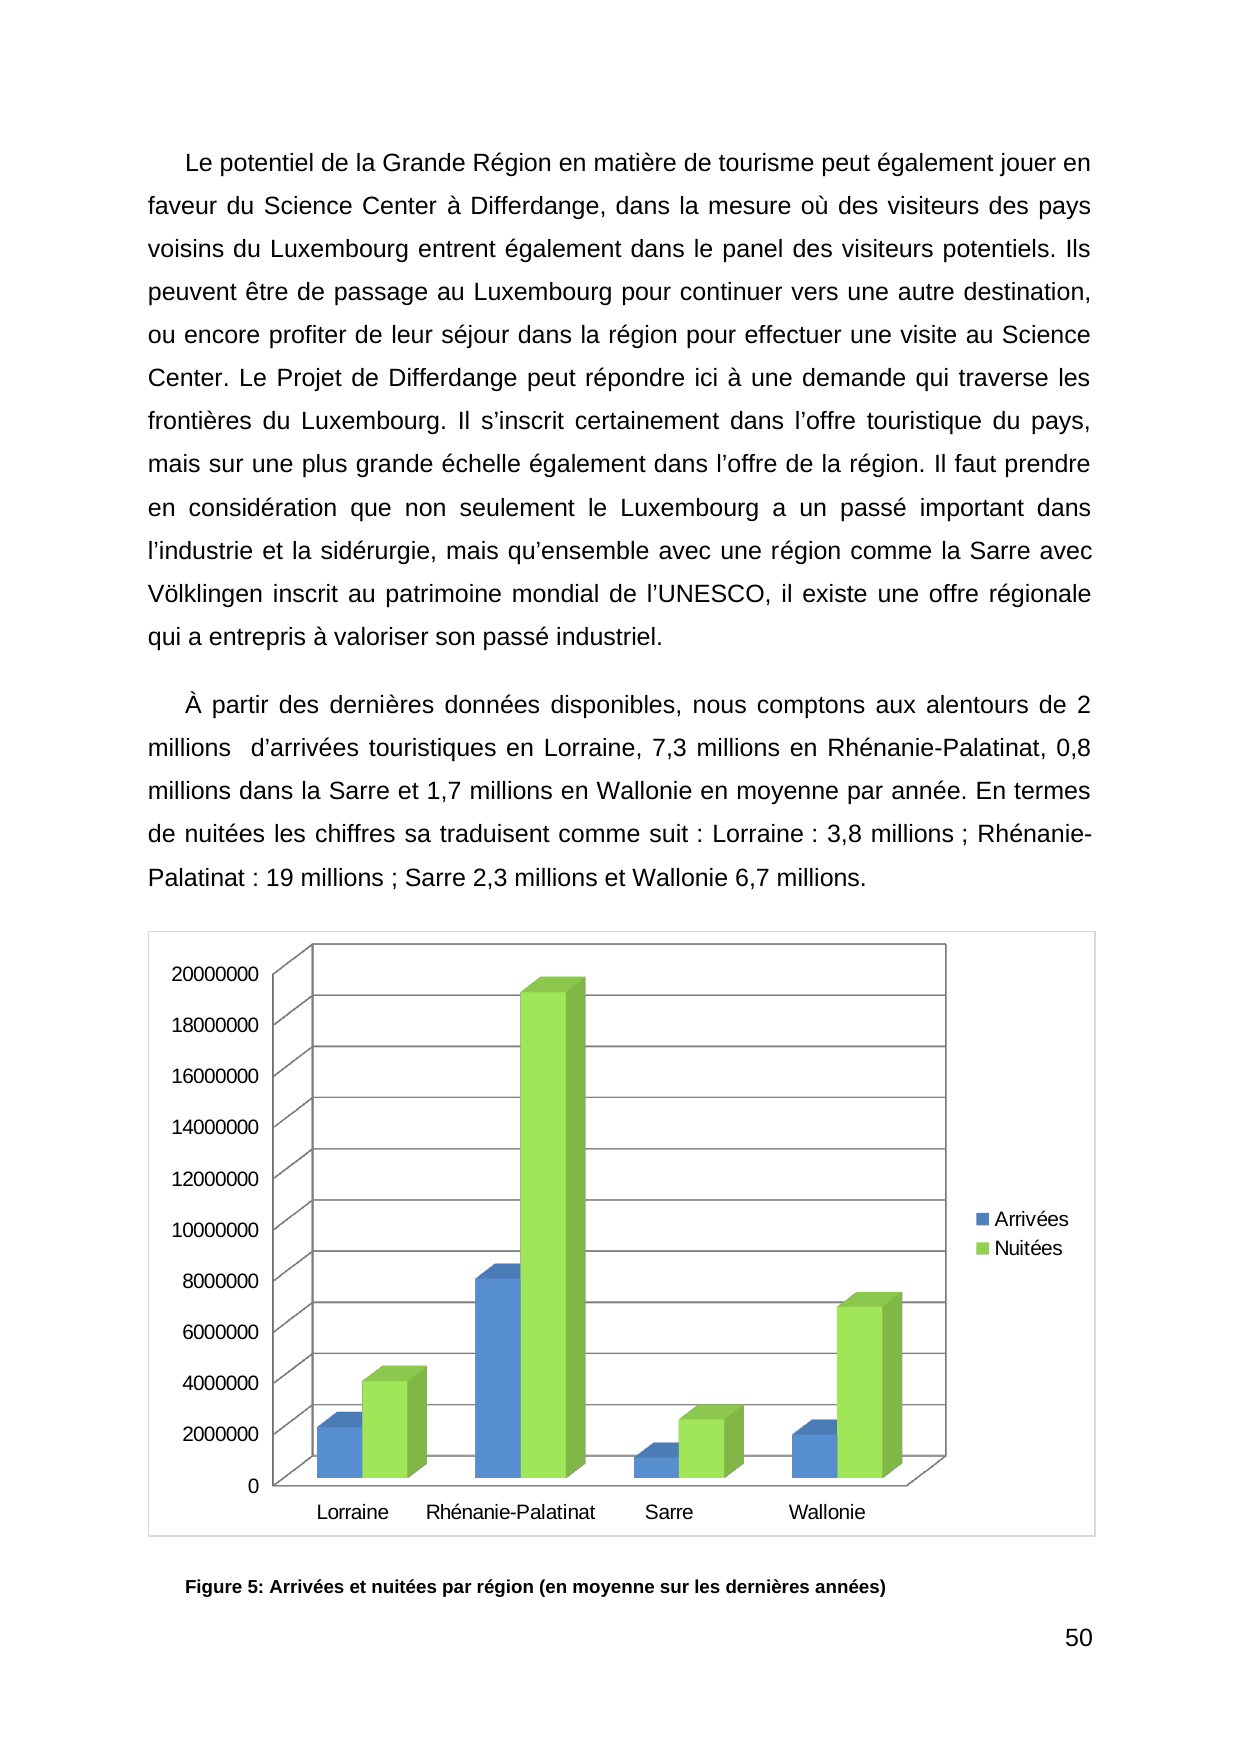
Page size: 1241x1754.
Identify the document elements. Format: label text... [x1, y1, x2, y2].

text À partir des dernières données disponibles, nous comptons aux alentours de 2 millions d’arrivées touristiques en Lorraine, 7,3 millions en Rhénanie-Palatinat, 0,8 millions dans la Sarre et 1,7 millions en Wallonie en moyenne par année. En termes de nuitées les chiffres sa traduisent comme suit : Lorraine : 3,8 millions ; Rhénanie-Palatinat : 19 millions ; Sarre 2,3 millions et Wallonie 6,7 millions. [148, 690, 1093, 891]
text Le potentiel de la Grande Région en matière de tourisme peut également jouer en faveur du Science Center à Differdange, dans la mesure où des visiteurs des pays voisins du Luxembourg entrent également dans le panel des visiteurs potentiels. Ils peuvent être de passage au Luxembourg pour continuer vers une autre destination, ou encore profiter de leur séjour dans la région pour effectuer une visite au Science Center. Le Projet de Differdange peut répondre ici à une demande qui traverse les frontières du Luxembourg. Il s’inscrit certainement dans l’offre touristique du pays, mais sur une plus grande échelle également dans l’offre de la région. Il faut prendre en considération que non seulement le Luxembourg a un passé important dans l’industrie et la sidérurgie, mais qu’ensemble avec une région comme la Sarre avec Völklingen inscrit au patrimoine mondial de l’UNESCO, il existe une offre régionale qui a entrepris à valoriser son passé industriel. [148, 148, 1093, 651]
